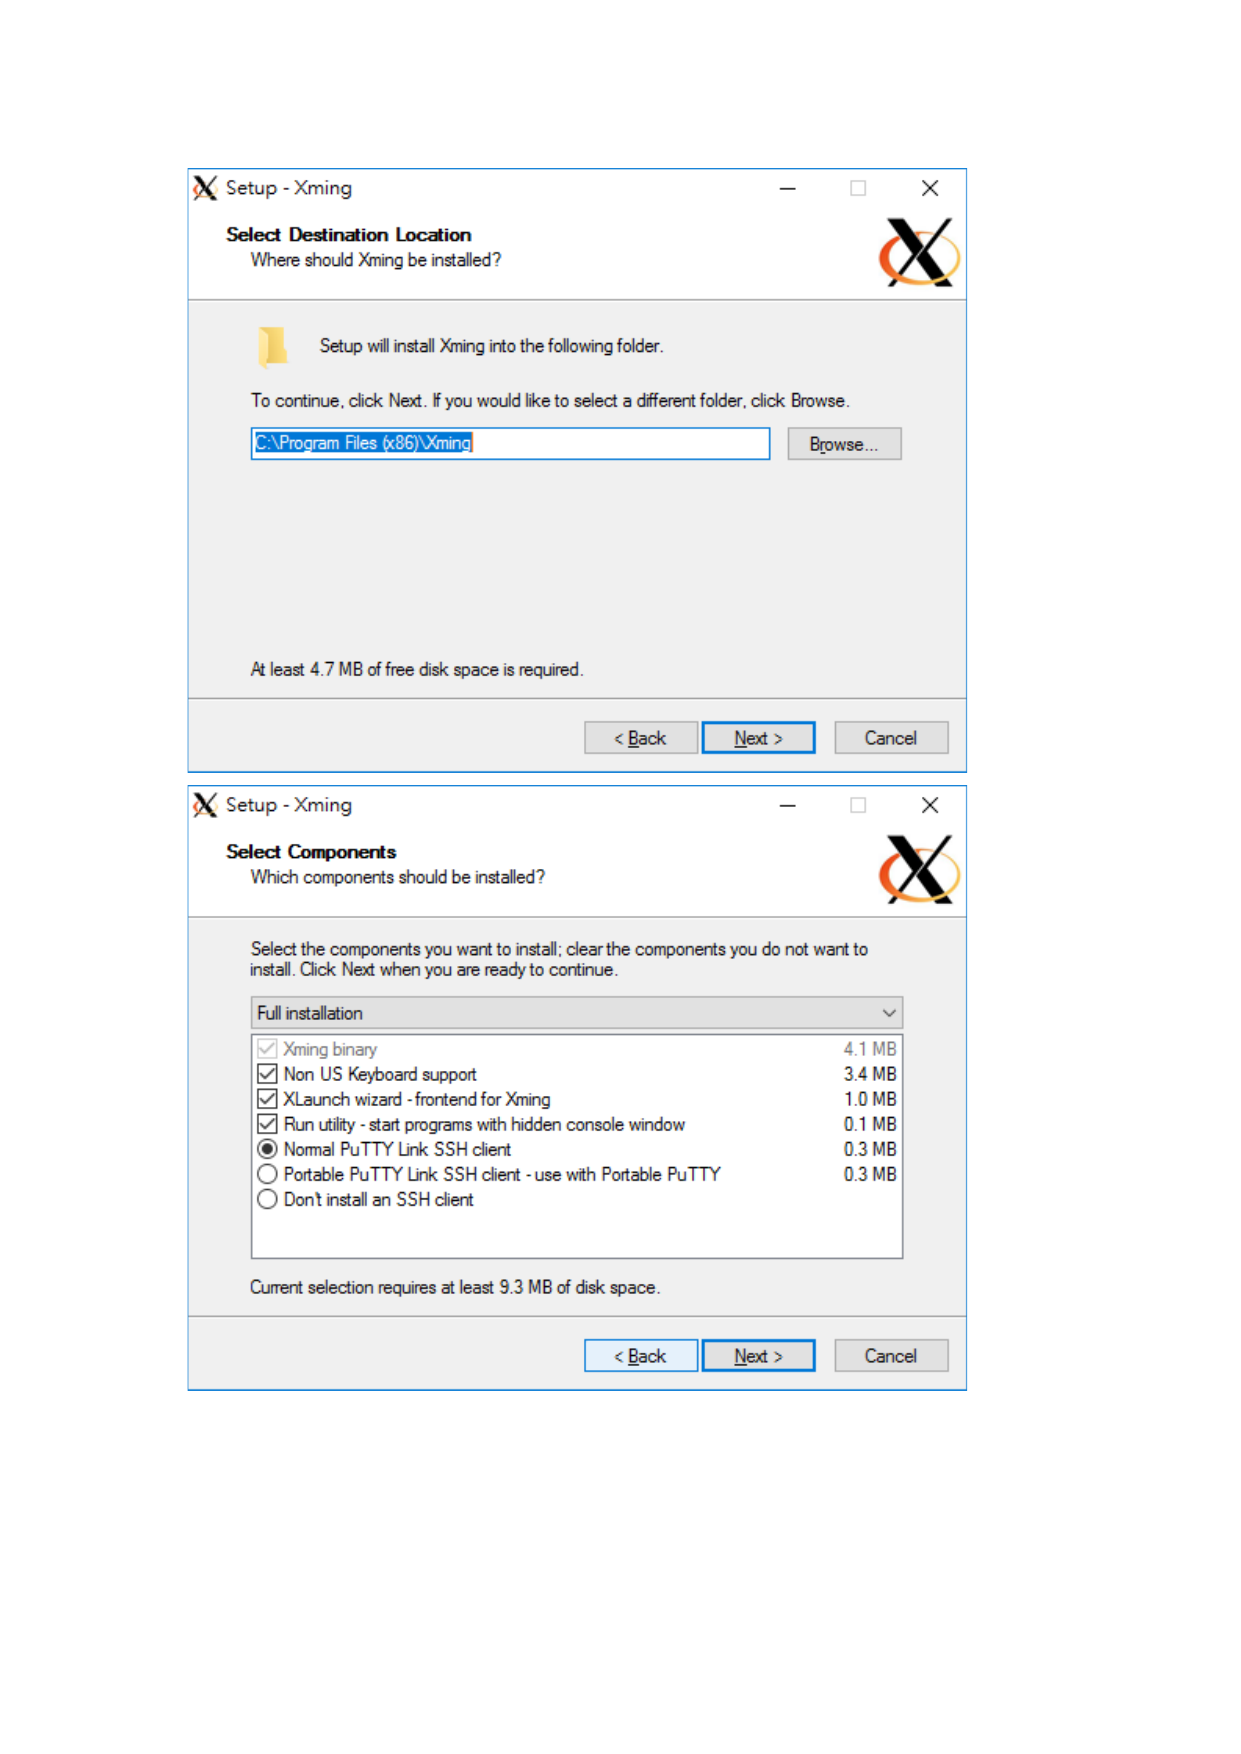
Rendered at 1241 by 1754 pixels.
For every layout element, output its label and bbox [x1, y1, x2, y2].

picture [187, 168, 968, 773]
picture [187, 785, 968, 1391]
